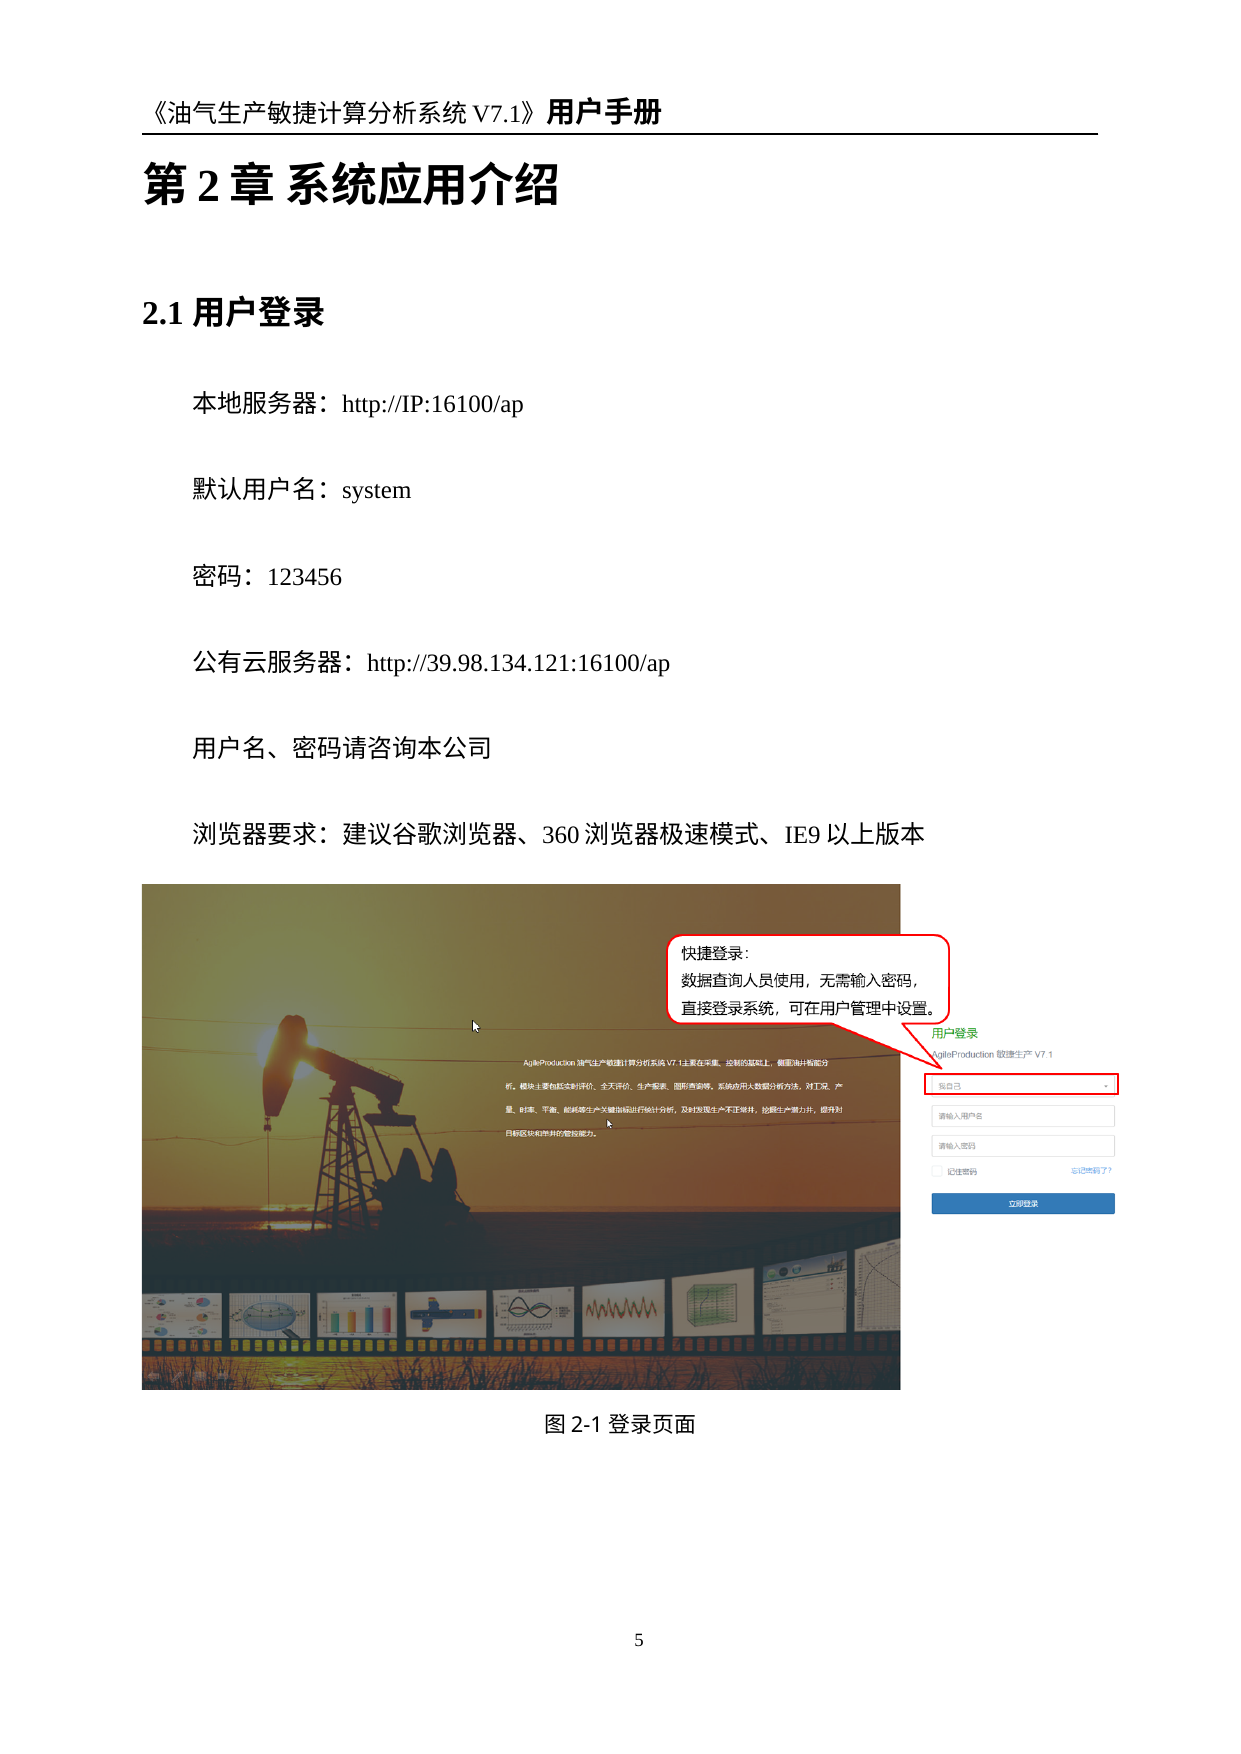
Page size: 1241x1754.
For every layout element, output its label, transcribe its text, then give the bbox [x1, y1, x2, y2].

text 本地服务器：http://IP:16100/ap [142, 368, 1098, 436]
text 浏览器要求：建议谷歌浏览器、360浏览器极速模式、IE9以上版本 [142, 798, 1098, 866]
picture [141, 884, 1146, 1390]
text 用户名、密码请咨询本公司 [142, 712, 1098, 780]
text 公有云服务器：http://39.98.134.121:16100/ap [142, 626, 1098, 694]
text 默认用户名：system [142, 454, 1098, 522]
subtitle 2.1 用户登录 [142, 276, 1098, 344]
subtitle 第2章 系统应用介绍 [142, 147, 1098, 215]
text 图2-1 登录页面 [142, 1406, 1098, 1440]
text 密码：123456 [142, 540, 1098, 608]
